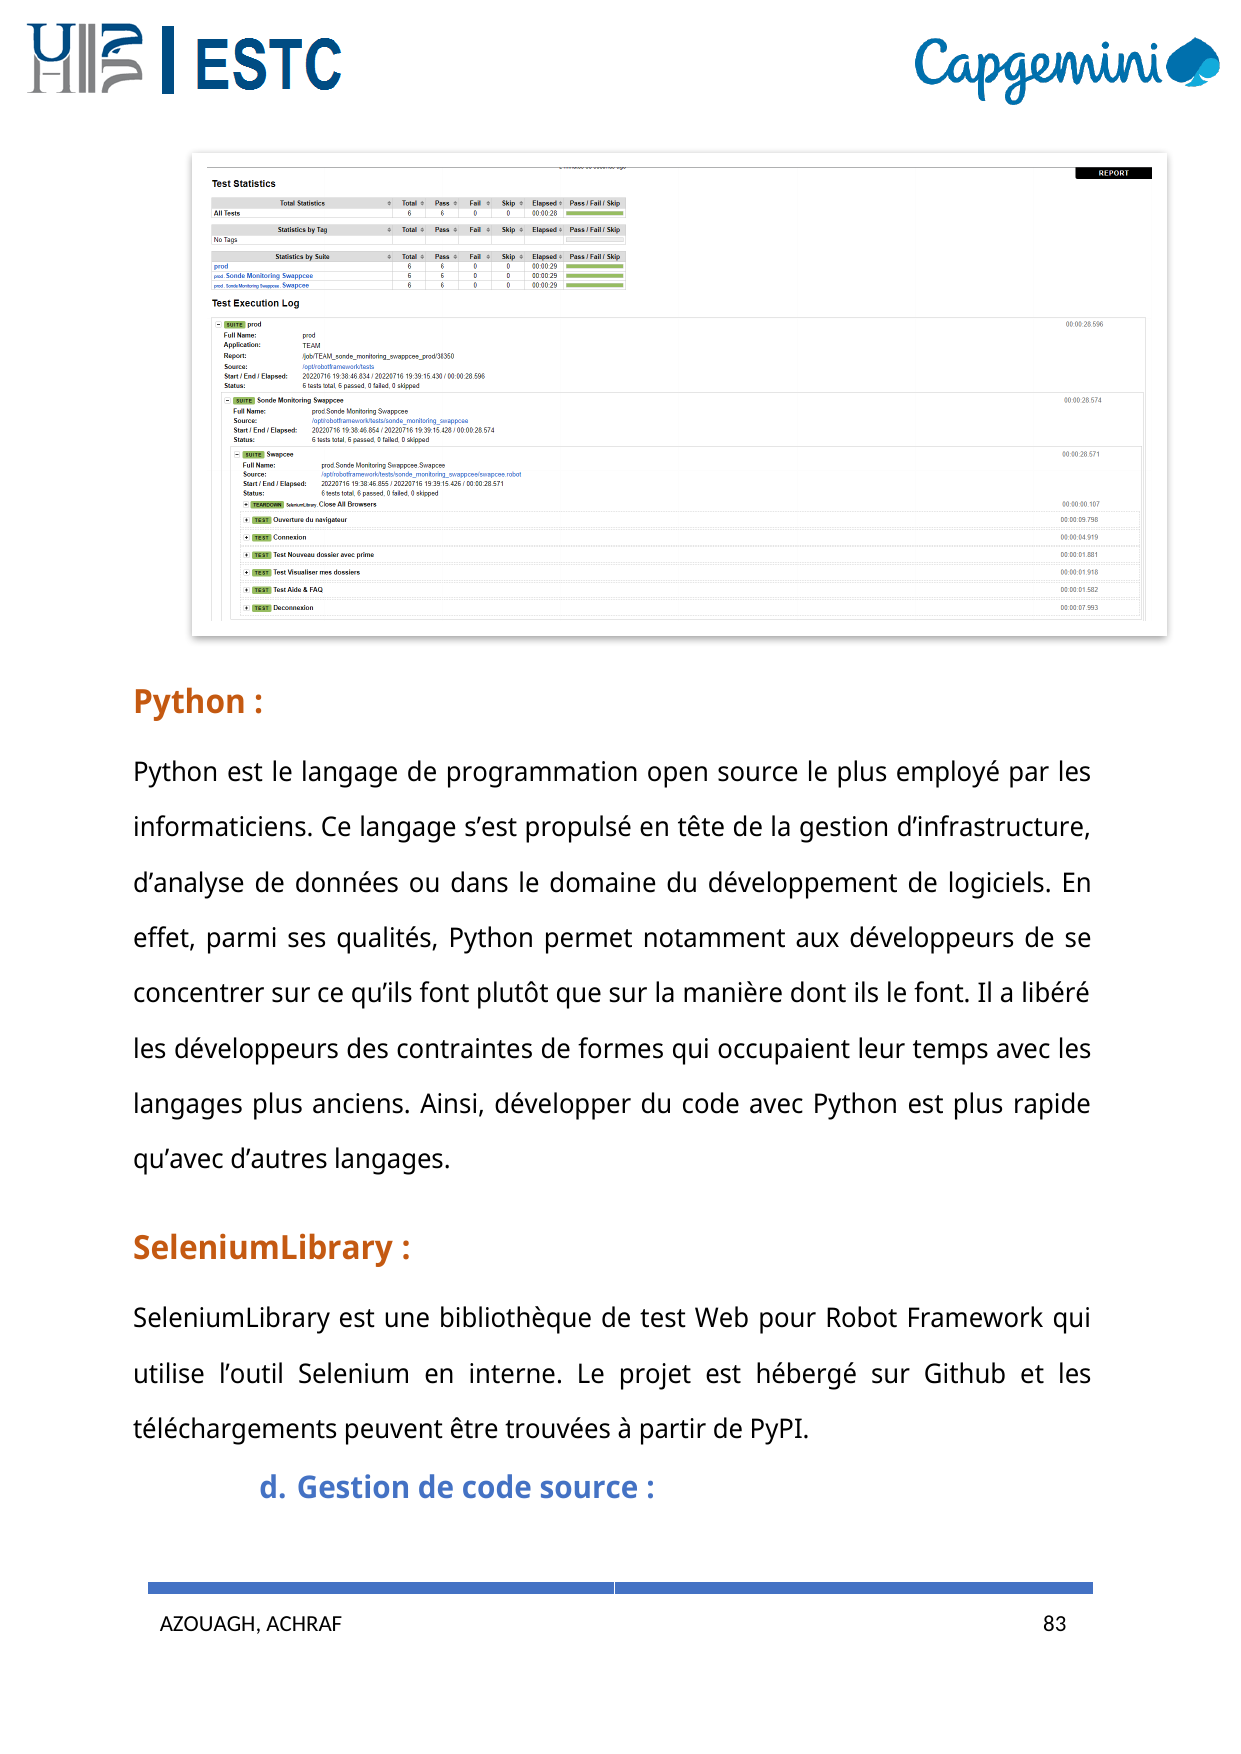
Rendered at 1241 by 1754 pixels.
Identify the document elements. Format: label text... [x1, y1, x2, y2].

picture [207, 167, 1152, 621]
picture [21, 16, 351, 112]
subtitle Gestion de code source : [259, 1465, 1093, 1507]
text SeleniumLibrary est une bibliothèque de test Web pour Robot Framework qui utilise l’outil Selenium en interne. Le projet est hébergé sur Github et les téléchargements peuvent être trouvées à partir de PyPI. [133, 1299, 1093, 1446]
text SeleniumLibrary : [133, 1224, 1093, 1269]
text Python est le langage de programmation open source le plus employé par les informaticiens. Ce langage s’est propulsé en tête de la gestion d’infrastructure, d’analyse de données ou dans le domaine du développement de logiciels. En effet, parmi ses qualités, Python permet notamment aux développeurs de se concentrer sur ce qu’ils font plutôt que sur la manière dont ils le font. Il a libéré les développeurs des contraintes de formes qui occupaient leur temps avec les langages plus anciens. Ainsi, développer du code avec Python est plus rapide qu’avec d’autres langages. [133, 752, 1093, 1177]
picture [915, 37, 1221, 105]
text Python : [133, 678, 1093, 723]
